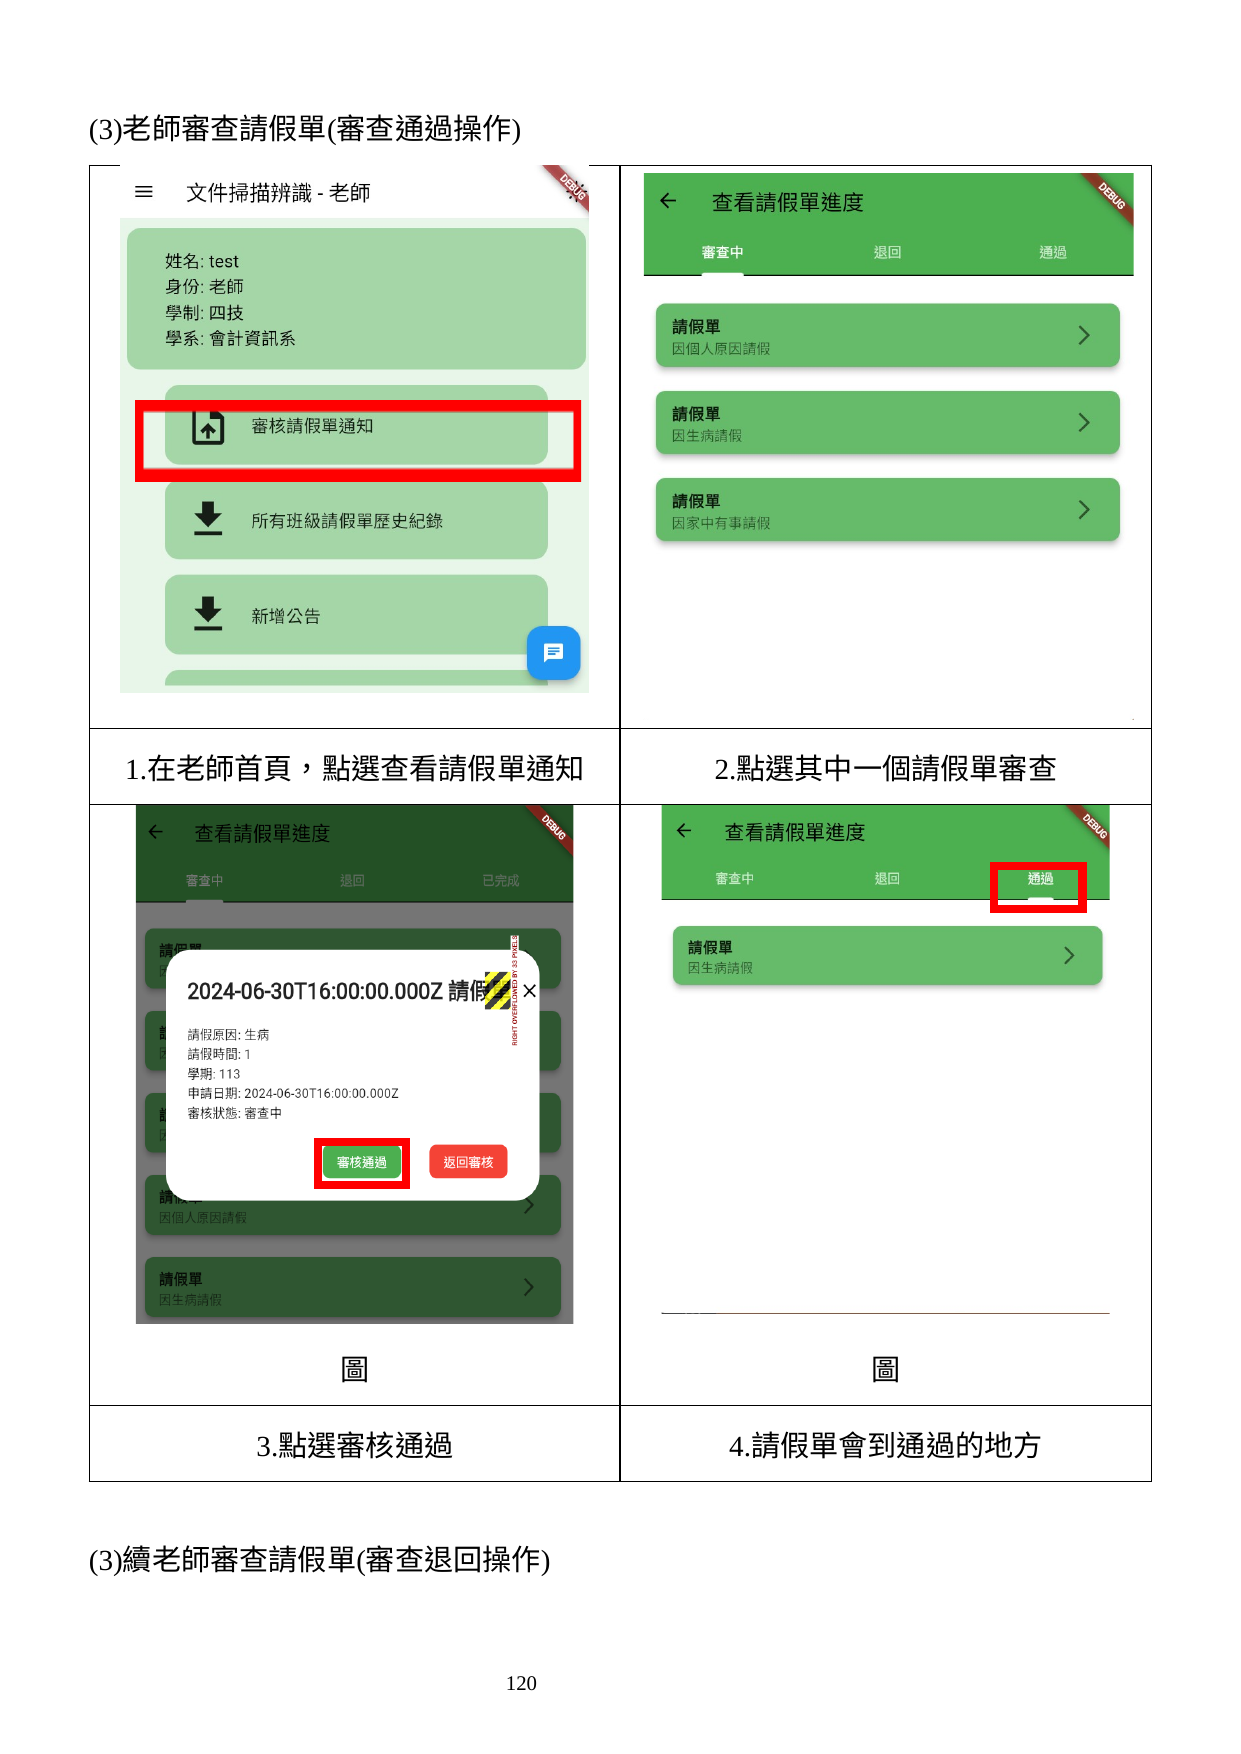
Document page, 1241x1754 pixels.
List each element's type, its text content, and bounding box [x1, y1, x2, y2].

table_cell 1.在老師首頁，點選查看請假單通知 [90, 729, 619, 804]
text (3)續老師審查請假單(審查退回操作) [89, 1520, 1152, 1595]
table_cell 4.請假單會到通過的地方 [621, 1406, 1151, 1481]
table_cell 3.點選審核通過 [90, 1406, 619, 1481]
table_cell 2.點選其中一個請假單審查 [621, 729, 1151, 804]
table_cell 圖 [90, 805, 619, 1405]
picture [135, 805, 574, 1324]
table_header [90, 166, 619, 728]
table_header [621, 166, 1151, 728]
picture [643, 173, 1134, 720]
text (3)老師審查請假單(審查通過操作) [89, 89, 1152, 164]
table_cell 圖 [621, 805, 1151, 1405]
picture [661, 805, 1110, 1314]
picture [120, 165, 589, 693]
